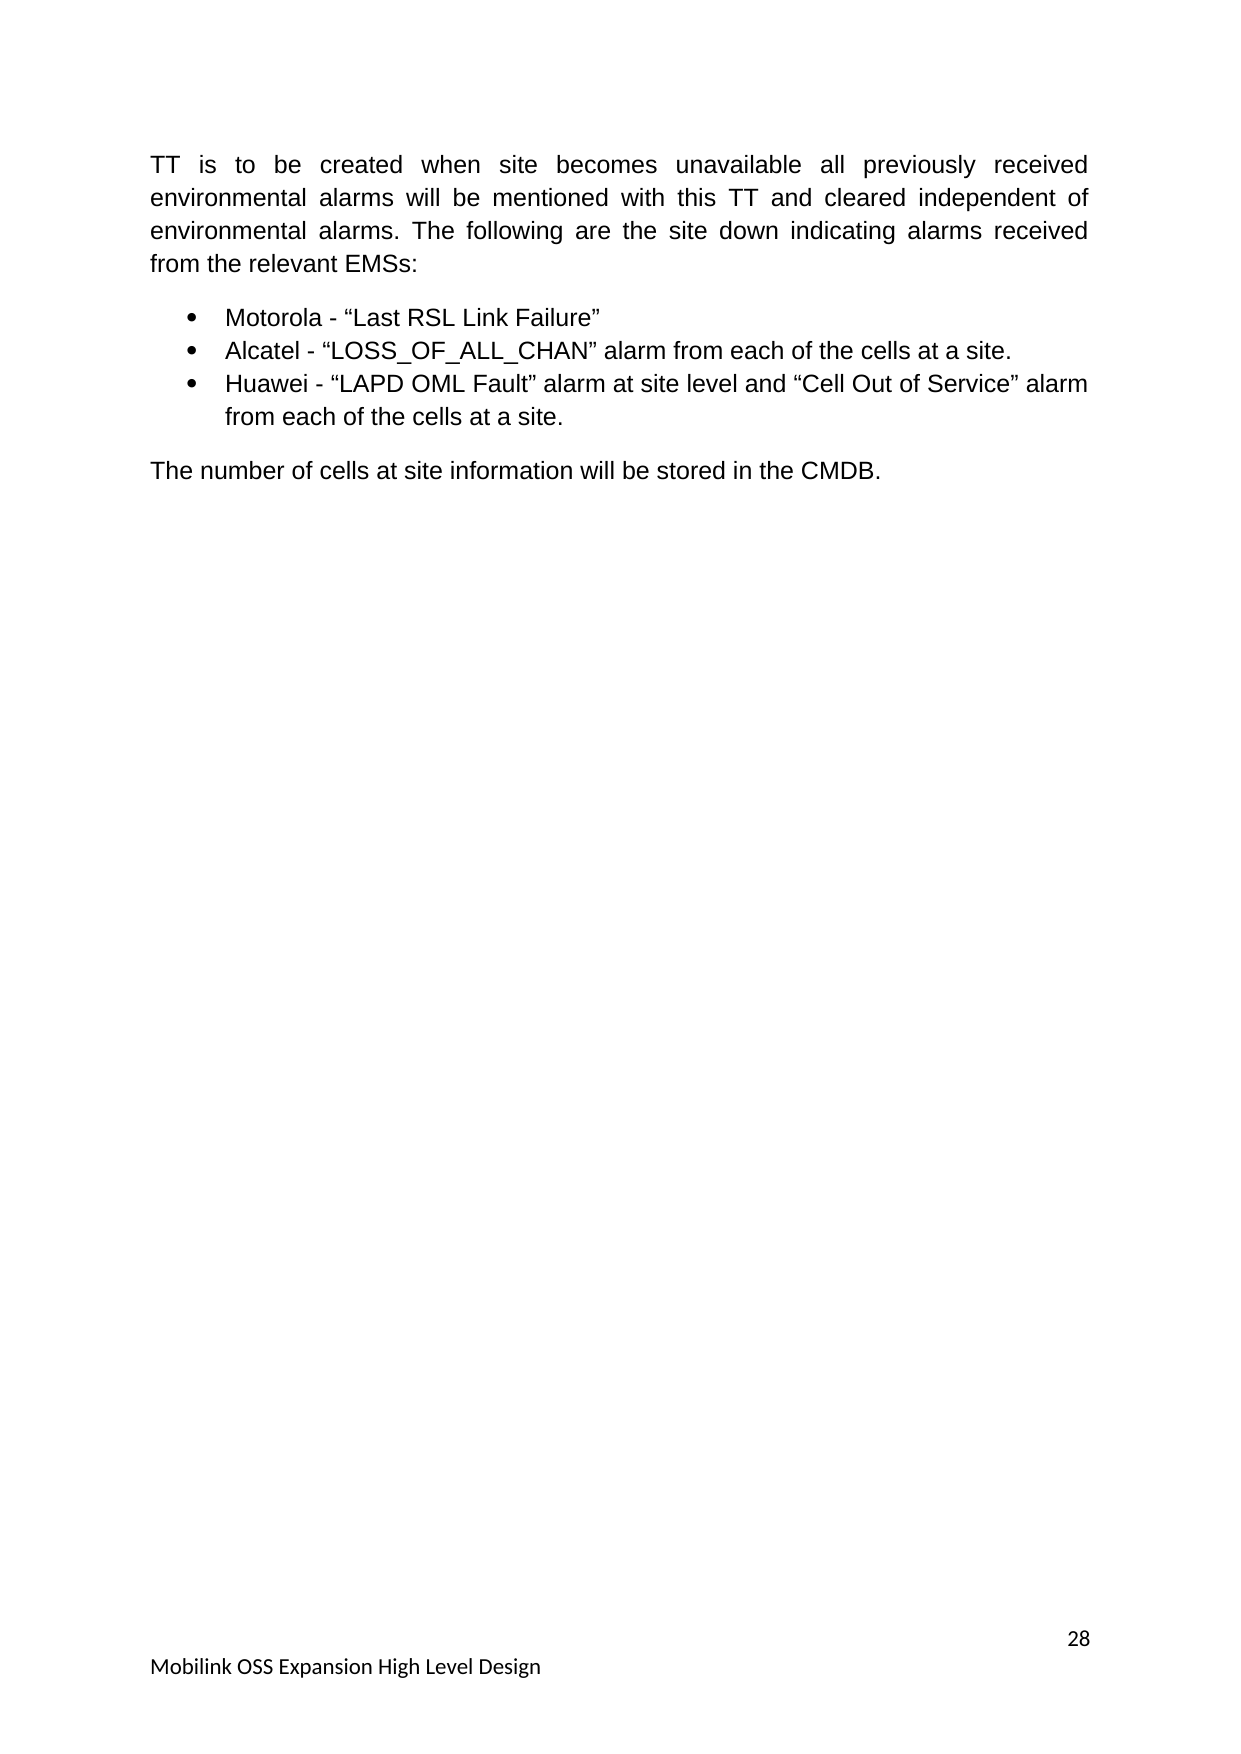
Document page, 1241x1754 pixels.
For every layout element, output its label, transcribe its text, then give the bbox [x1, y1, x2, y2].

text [150, 150, 1090, 278]
list Motorola - “Last RSL Link Failure” [187, 303, 1090, 332]
list Alcatel - “LOSS_OF_ALL_CHAN” alarm from each of the cells at a site. [187, 336, 1090, 365]
list Huawei - “LAPD OML Fault” alarm at site level and “Cell Out of Service” alarm from each of the cells at a site. [187, 369, 1090, 431]
text The number of cells at site information will be stored in the CMDB. [150, 456, 1090, 485]
